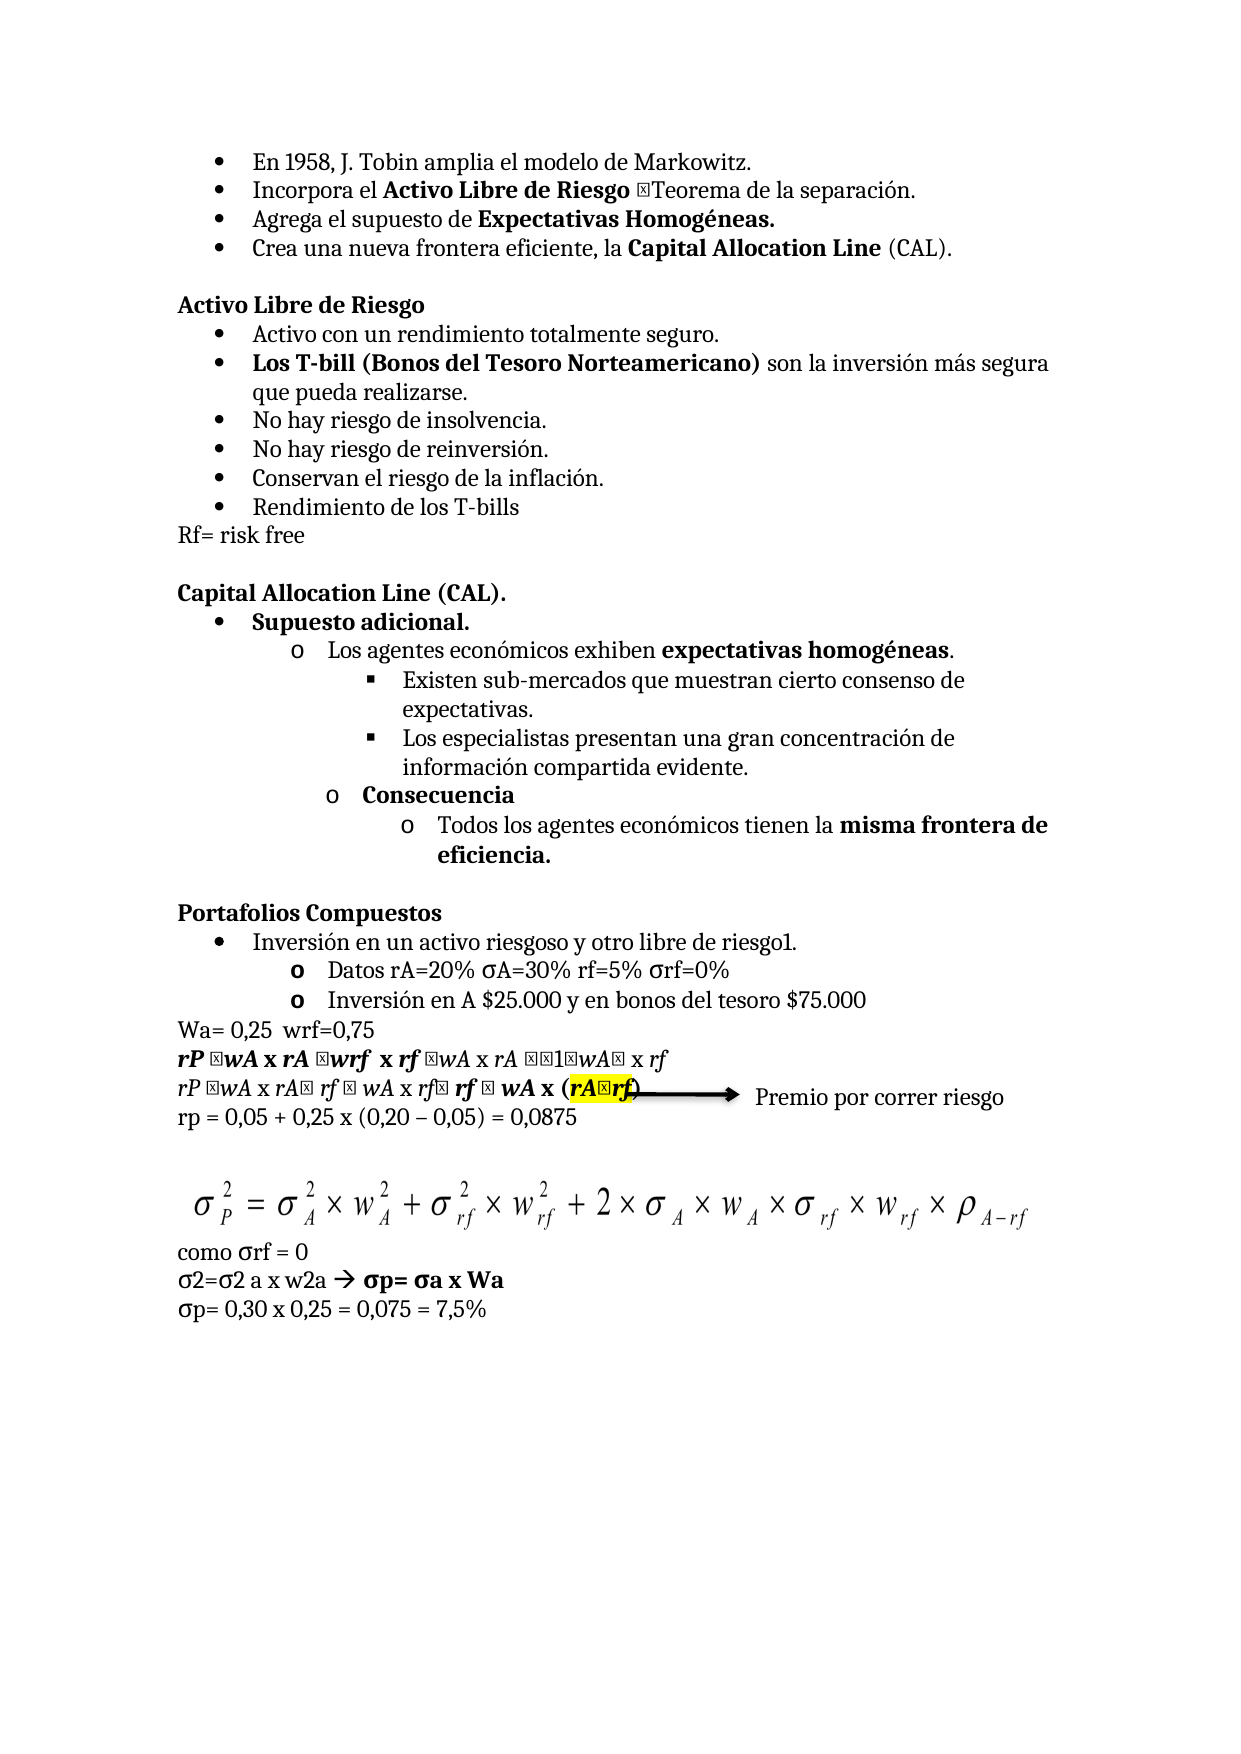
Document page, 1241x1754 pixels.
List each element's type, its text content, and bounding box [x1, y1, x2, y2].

list Los especialistas presentan una gran concentración de información compartida evidente. [365, 724, 1063, 781]
list Inversión en un activo riesgoso y otro libre de riesgo1. [215, 928, 1063, 956]
text Activo Libre de Riesgo [177, 291, 1063, 320]
text rP wA x rA rf  wA x rf rf  wA x (rArf) [632, 1074, 1063, 1103]
list Crea una nueva frontera eficiente, la Capital Allocation Line (CAL). [215, 234, 1063, 263]
text rp = 0,05 + 0,25 x (0,20 – 0,05) = 0,0875 [177, 1103, 1063, 1131]
text Capital Allocation Line (CAL). [177, 579, 1063, 608]
text σ2=σ2 a x w2a σp= σa x Wa [177, 1266, 1063, 1295]
text rP wA x rA rf  wA x rf rf  wA x (rArf) [177, 1074, 570, 1103]
list Activo con un rendimiento totalmente seguro. [215, 320, 1063, 349]
list Existen sub-mercados que muestran cierto consenso de expectativas. [365, 666, 1063, 724]
text como σrf = 0 [177, 1237, 1063, 1266]
list Consecuencia [325, 781, 1063, 811]
list Todos los agentes económicos tienen la misma frontera de eficiencia. [400, 811, 1063, 870]
list No hay riesgo de insolvencia. [215, 406, 1063, 435]
list Rendimiento de los T-bills [215, 493, 1063, 521]
list Los agentes económicos exhiben expectativas homogéneas. [290, 636, 1063, 666]
text σp= 0,30 x 0,25 = 0,075 = 7,5% [177, 1295, 1063, 1324]
list Incorpora el Activo Libre de Riesgo Teorema de la separación. [215, 176, 1063, 205]
list Agrega el supuesto de Expectativas Homogéneas. [215, 205, 1063, 234]
list No hay riesgo de reinversión. [215, 435, 1063, 464]
list Inversión en A $25.000 y en bonos del tesoro $75.000 [290, 986, 1063, 1016]
list Supuesto adicional. [215, 608, 1063, 636]
list Conservan el riesgo de la inflación. [215, 464, 1063, 493]
text rP wA x rA wrf x rf wA x rA 1wA x rf [177, 1045, 1063, 1074]
text Rf= risk free [177, 521, 1063, 550]
text Portafolios Compuestos [177, 899, 1063, 928]
list Los T-bill (Bonos del Tesoro Norteamericano) son la inversión más segura que pueda realizarse. [215, 349, 1063, 406]
list Datos rA=20% σA=30% rf=5% σrf=0% [290, 956, 1063, 986]
list En 1958, J. Tobin amplia el modelo de Markowitz. [215, 148, 1063, 176]
text Wa= 0,25 wrf=0,75 [177, 1016, 1063, 1045]
picture [177, 1160, 1040, 1238]
